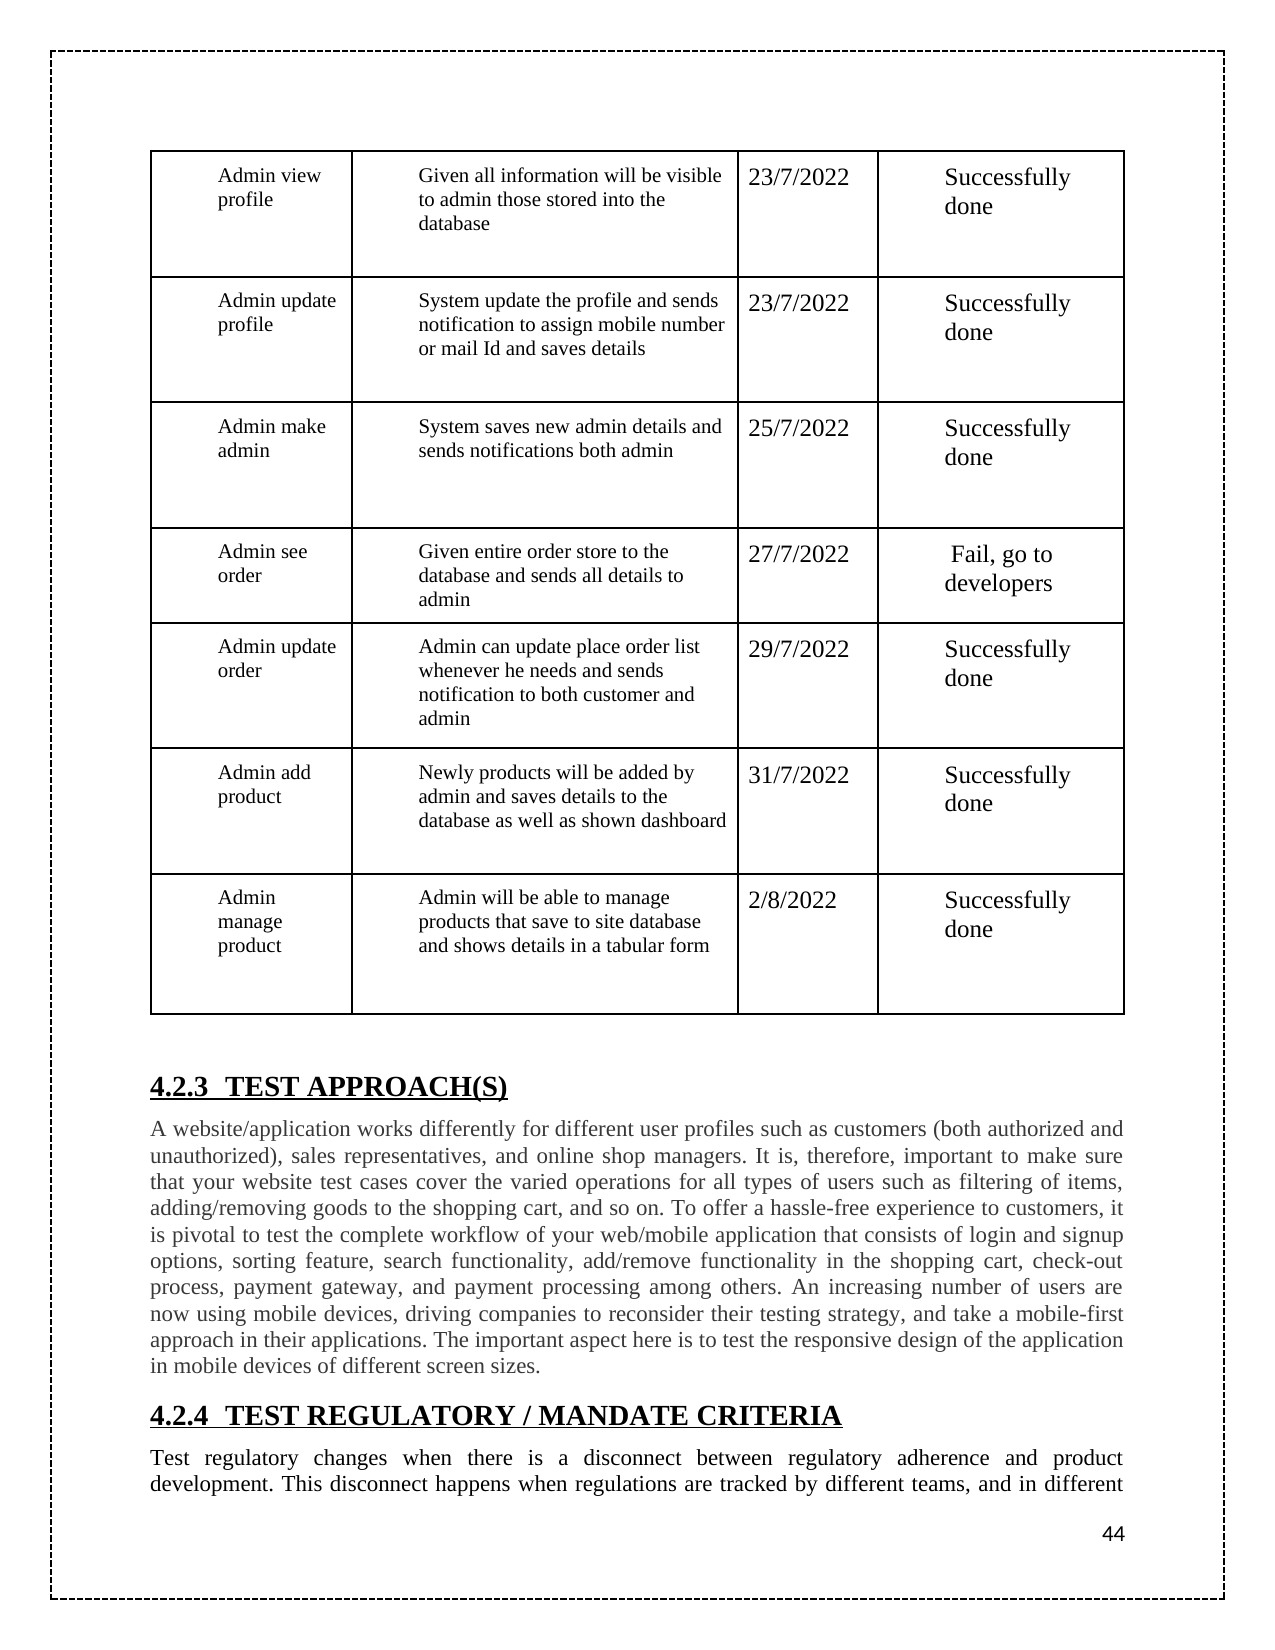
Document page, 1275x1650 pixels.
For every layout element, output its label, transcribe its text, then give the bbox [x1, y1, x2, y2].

table_cell 25/7/2022 [739, 403, 877, 527]
table_cell Newly products will be added by admin and saves details to the database as well as shown dashboard [353, 749, 737, 873]
table_cell 27/7/2022 [739, 529, 877, 622]
table_cell 29/7/2022 [739, 624, 877, 747]
table_cell Successfully done [879, 152, 1123, 276]
table_cell Successfully done [879, 403, 1123, 527]
table_cell Successfully done [879, 875, 1123, 1013]
subtitle 4.2.4 TEST REGULATORY / MANDATE CRITERIA [150, 1398, 1050, 1431]
table_cell Successfully done [879, 624, 1123, 747]
table_cell Admin see order [152, 529, 351, 622]
table_cell 2/8/2022 [739, 875, 877, 1013]
table_cell 23/7/2022 [739, 152, 877, 276]
table_cell Admin will be able to manage products that save to site database and shows details in a tabular form [353, 875, 737, 1013]
table_cell Admin manage product [152, 875, 351, 1013]
table_cell Successfully done [879, 749, 1123, 873]
table_cell Admin add product [152, 749, 351, 873]
table_cell System saves new admin details and sends notifications both admin [353, 403, 737, 527]
table_cell Admin can update place order list whenever he needs and sends notification to both customer and admin [353, 624, 737, 747]
table_cell 31/7/2022 [739, 749, 877, 873]
table_cell Admin update order [152, 624, 351, 747]
table_cell 23/7/2022 [739, 278, 877, 401]
table_cell System update the profile and sends notification to assign mobile number or mail Id and saves details [353, 278, 737, 401]
table_cell Given entire order store to the database and sends all details to admin [353, 529, 737, 622]
table_cell Admin view profile [152, 152, 351, 276]
table_cell Fail, go to developers [879, 529, 1123, 622]
table_cell Successfully done [879, 278, 1123, 401]
table_cell Admin make admin [152, 403, 351, 527]
table_cell Given all information will be visible to admin those stored into the database [353, 152, 737, 276]
subtitle 4.2.3 TEST APPROACH(S) [150, 1069, 1050, 1103]
table_cell Admin update profile [152, 278, 351, 401]
